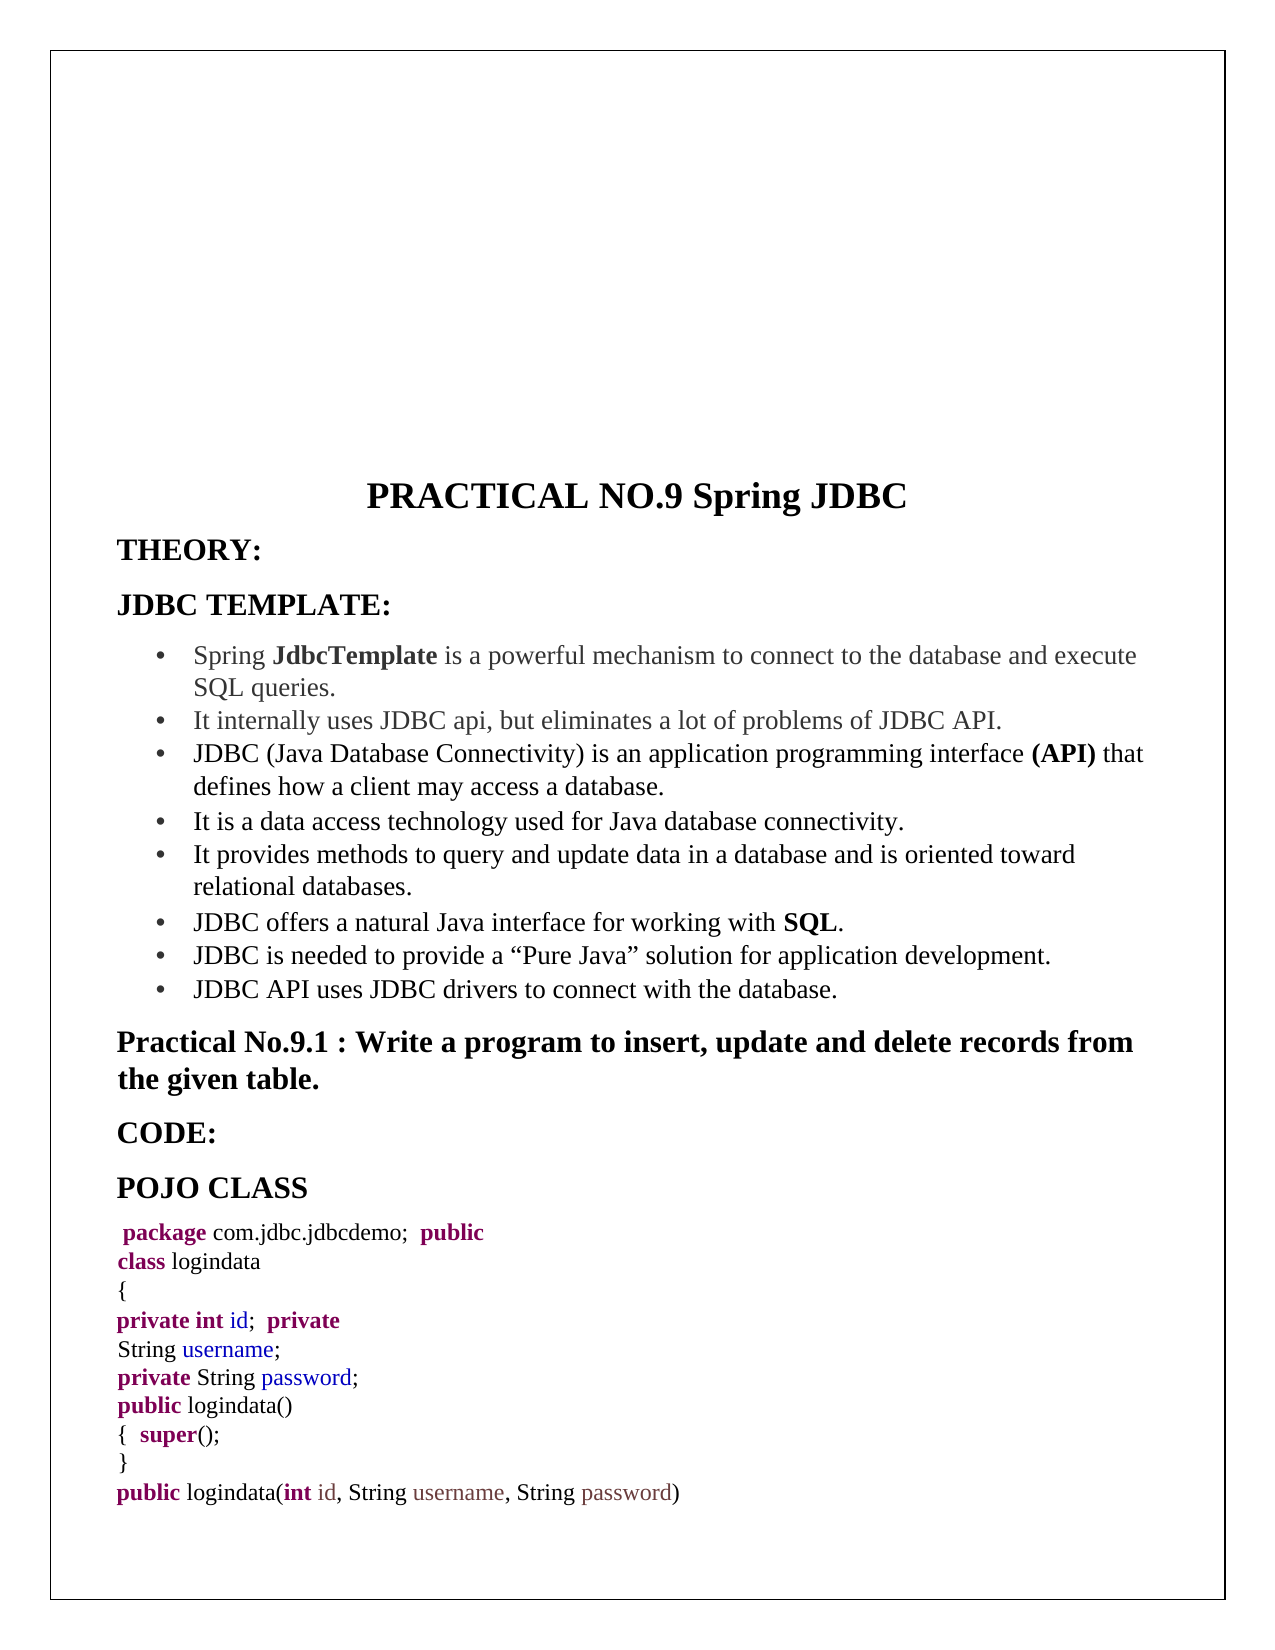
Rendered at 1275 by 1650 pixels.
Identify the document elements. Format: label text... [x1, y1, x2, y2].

list It internally uses JDBC api, but eliminates a lot of problems of JDBC API. [156, 704, 1149, 735]
list It provides methods to query and update data in a database and is oriented toward relational databases. [156, 838, 1149, 902]
list It is a data access technology used for Java database connectivity. [156, 805, 1149, 836]
text { super(); } [116, 1420, 221, 1476]
text CODE: [116, 1115, 1157, 1151]
text THEORY: [116, 531, 1157, 567]
subtitle PRACTICAL NO.9 Spring JDBC [118, 474, 1156, 517]
text private int id; private String username; private String password; public logindata() [116, 1306, 360, 1419]
text JDBC TEMPLATE: [116, 586, 1157, 622]
list JDBC (Java Database Connectivity) is an application programming interface (API) that defines how a client may access a database. [156, 737, 1149, 801]
text Practical No.9.1 : Write a program to insert, update and delete records from the given table. [116, 1023, 1157, 1096]
text { [116, 1277, 1157, 1304]
list Spring JdbcTemplate is a powerful mechanism to connect to the database and execute SQL queries. [156, 639, 1149, 702]
text public logindata(int id, String username, String password) [116, 1478, 1157, 1506]
list JDBC offers a natural Java interface for working with SQL. [156, 906, 1149, 937]
text POJO CLASS [116, 1170, 1157, 1206]
list JDBC API uses JDBC drivers to connect with the database. [156, 973, 1149, 1004]
list JDBC is needed to provide a “Pure Java” solution for application development. [156, 939, 1149, 971]
text package com.jdbc.jdbcdemo; public class logindata [116, 1218, 485, 1274]
